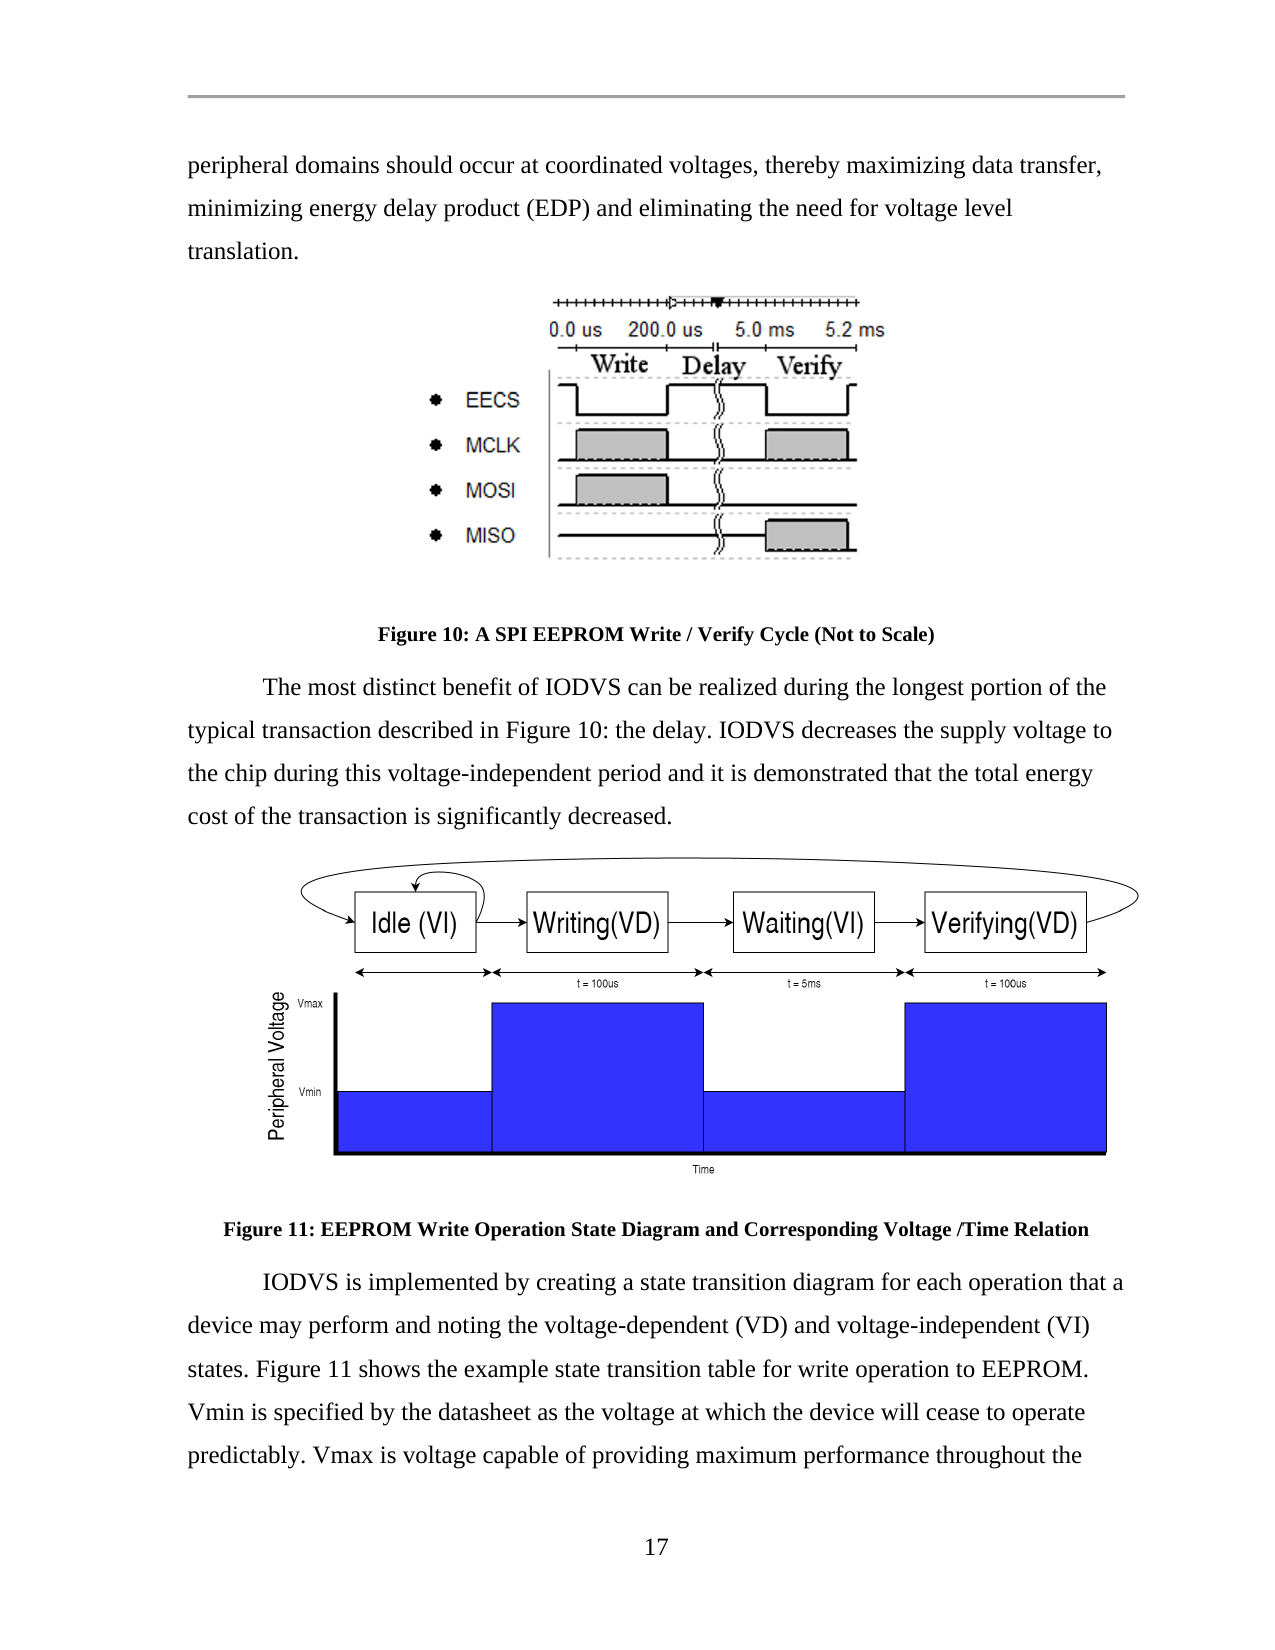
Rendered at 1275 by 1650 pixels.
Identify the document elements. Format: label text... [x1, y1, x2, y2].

text Figure 11: EEPROM Write Operation State Diagram and Corresponding Voltage /Time Relation [187, 1217, 1125, 1241]
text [187, 1267, 1125, 1469]
text The most distinct benefit of IODVS can be realized during the longest portion of the typical transaction described in Figure 10: the delay. IODVS decreases the supply voltage to the chip during this voltage-independent period and it is demonstrated that the total energy cost of the transaction is significantly decreased. [187, 672, 1125, 830]
picture [262, 844, 1148, 1178]
picture [419, 279, 894, 583]
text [187, 150, 1125, 265]
text Figure 10: A SPI EEPROM Write / Verify Cycle (Not to Scale) [187, 622, 1125, 646]
